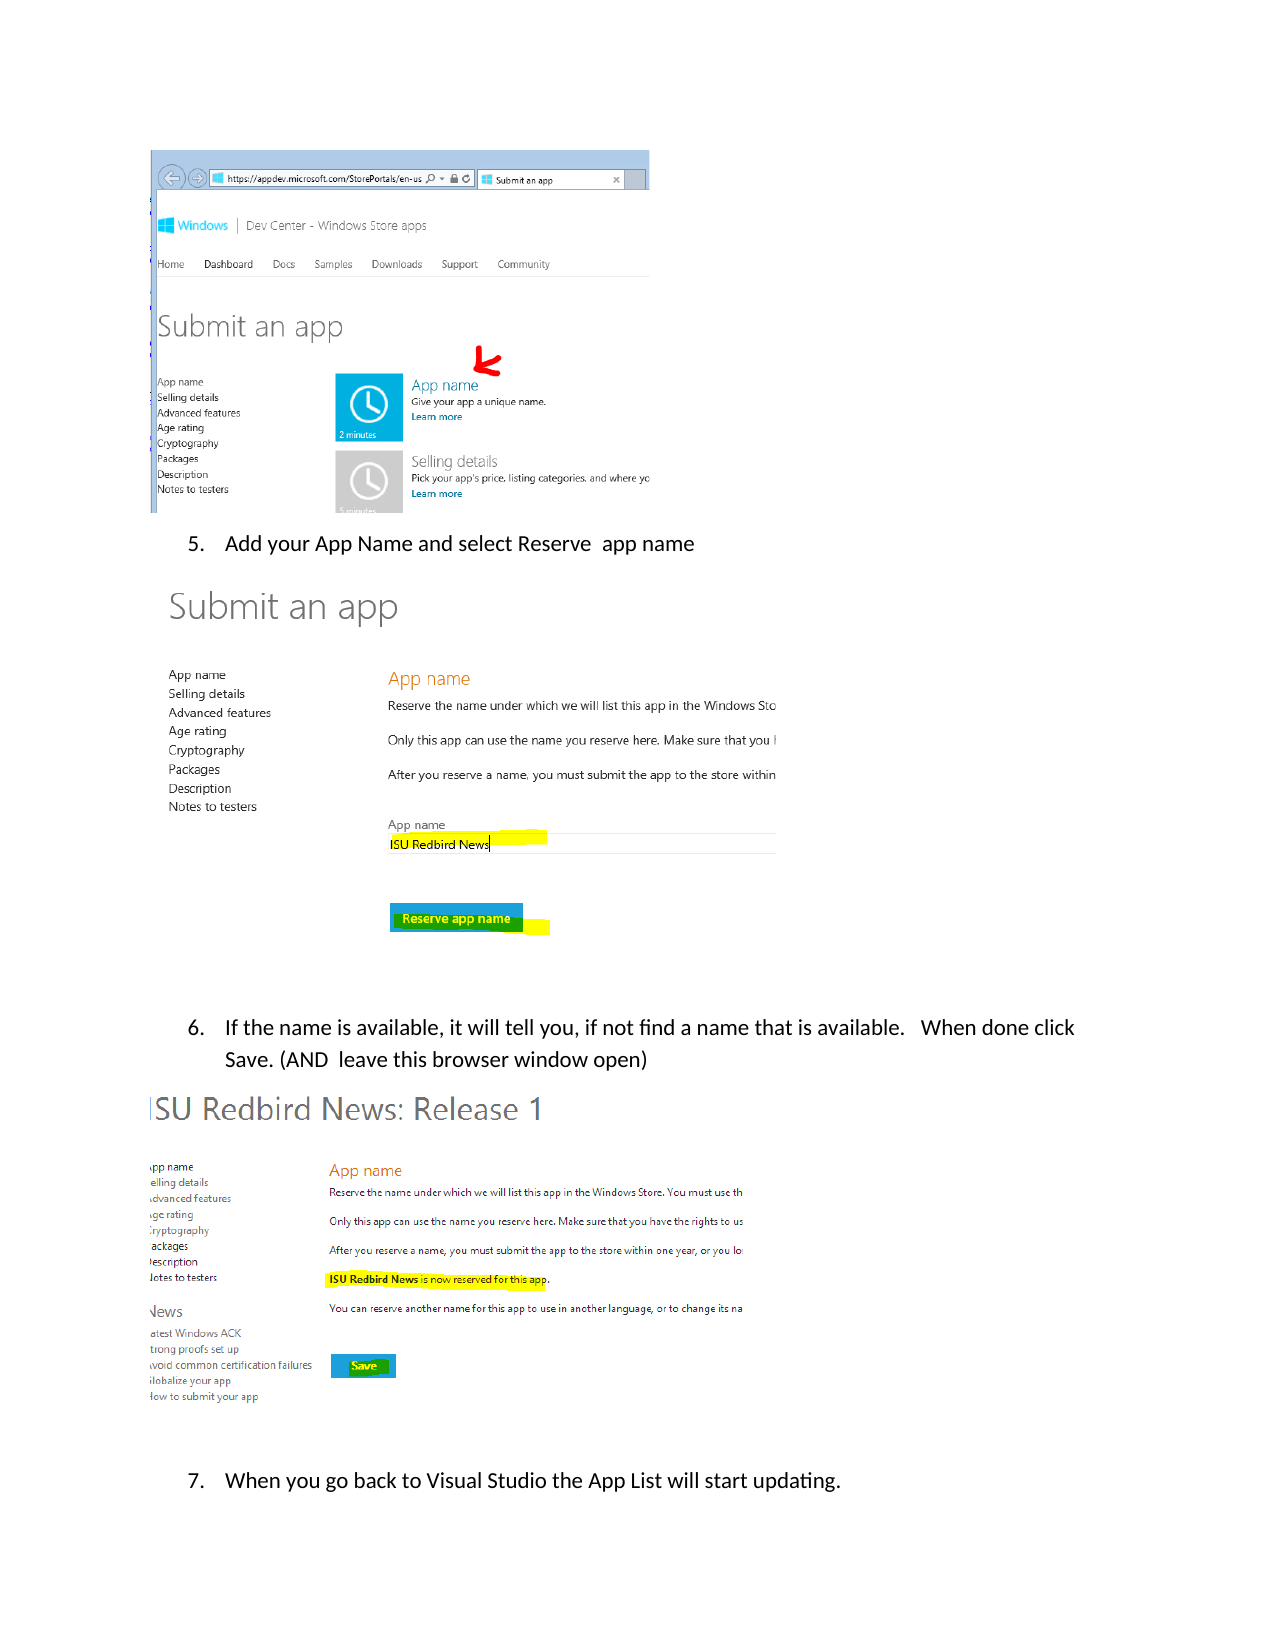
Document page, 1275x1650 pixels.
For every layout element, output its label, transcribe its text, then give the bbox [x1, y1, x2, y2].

list Add your App Name and select Reserve app name [187, 529, 1125, 557]
picture [150, 150, 650, 513]
list When you go back to Visual Studio the App List will start updating. [187, 1467, 1125, 1494]
picture [150, 1089, 743, 1406]
list If the name is available, it will tell you, if not find a name that is available. When done click Save. (AND leave this browser window open) [187, 1013, 1125, 1073]
picture [150, 573, 776, 996]
